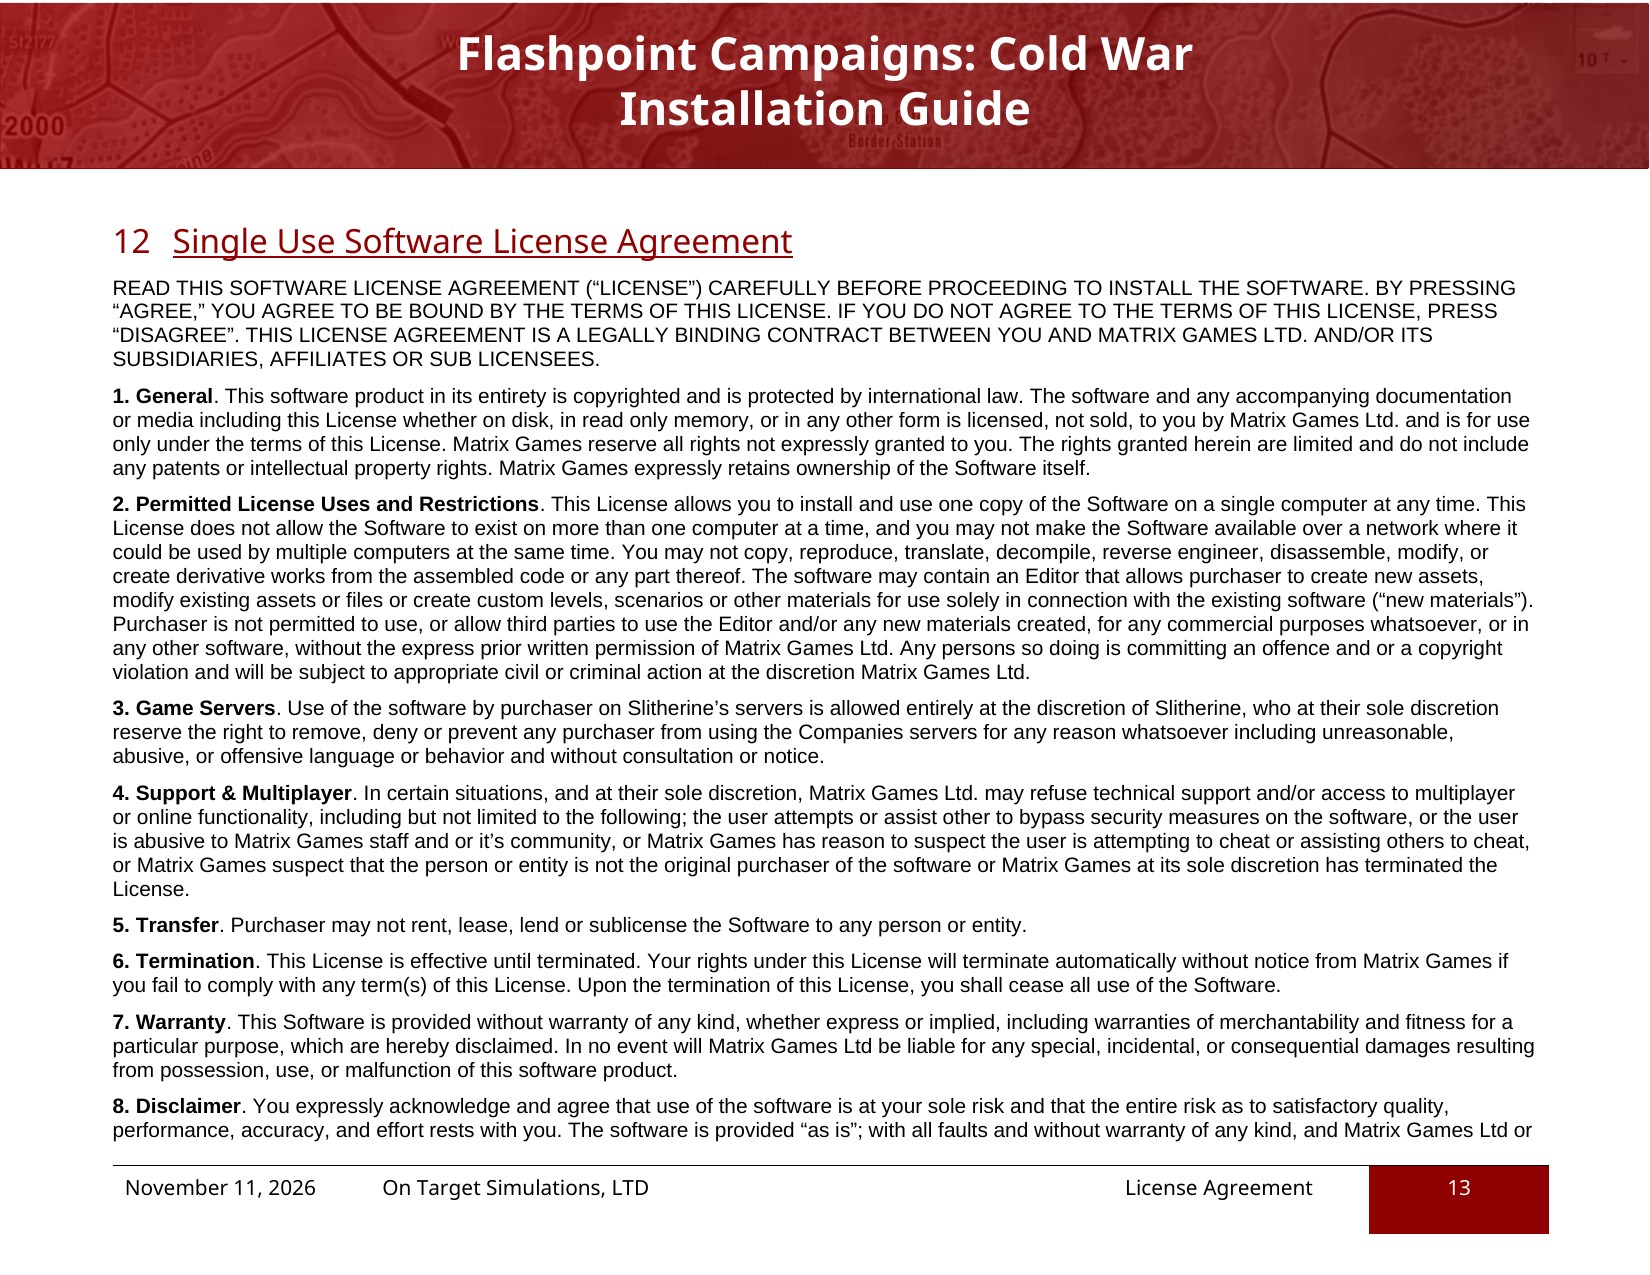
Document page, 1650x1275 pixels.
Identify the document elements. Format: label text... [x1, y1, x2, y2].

subtitle Single Use Software License Agreement [112, 217, 1537, 263]
text READ THIS SOFTWARE LICENSE AGREEMENT (“LICENSE”) CAREFULLY BEFORE PROCEEDING TO INSTALL THE SOFTWARE. BY PRESSING “AGREE,” YOU AGREE TO BE BOUND BY THE TERMS OF THIS LICENSE. IF YOU DO NOT AGREE TO THE TERMS OF THIS LICENSE, PRESS “DISAGREE”. THIS LICENSE AGREEMENT IS A LEGALLY BINDING CONTRACT BETWEEN YOU AND MATRIX GAMES LTD. AND/OR ITS SUBSIDIARIES, AFFILIATES OR SUB LICENSEES. [112, 275, 1537, 371]
text 2. Permitted License Uses and Restrictions. This License allows you to install and use one copy of the Software on a single computer at any time. This License does not allow the Software to exist on more than one computer at a time, and you may not make the Software available over a network where it could be used by multiple computers at the same time. You may not copy, reproduce, translate, decompile, reverse engineer, disassemble, modify, or create derivative works from the assembled code or any part thereof. The software may contain an Editor that allows purchaser to create new assets, modify existing assets or files or create custom levels, scenarios or other materials for use solely in connection with the existing software (“new materials”). Purchaser is not permitted to use, or allow third parties to use the Editor and/or any new materials created, for any commercial purposes whatsoever, or in any other software, without the express prior written permission of Matrix Games Ltd. Any persons so doing is committing an offence and or a copyright violation and will be subject to appropriate civil or criminal action at the discretion Matrix Games Ltd. [112, 492, 1537, 684]
text 6. Termination. This License is effective until terminated. Your rights under this License will terminate automatically without notice from Matrix Games if you fail to comply with any term(s) of this License. Upon the termination of this License, you shall cease all use of the Software. [112, 949, 1537, 997]
text 1. General. This software product in its entirety is copyrighted and is protected by international law. The software and any accompanying documentation or media including this License whether on disk, in read only memory, or in any other form is licensed, not sold, to you by Matrix Games Ltd. and is for use only under the terms of this License. Matrix Games reserve all rights not expressly granted to you. The rights granted herein are limited and do not include any patents or intellectual property rights. Matrix Games expressly retains ownership of the Software itself. [112, 384, 1537, 479]
text 5. Transfer. Purchaser may not rent, lease, lend or sublicense the Software to any person or entity. [112, 913, 1537, 937]
text 3. Game Servers. Use of the software by purchaser on Slitherine’s servers is allowed entirely at the discretion of Slitherine, who at their sole discretion reserve the right to remove, deny or prevent any purchaser from using the Companies servers for any reason whatsoever including unreasonable, abusive, or offensive language or behavior and without consultation or notice. [112, 696, 1537, 768]
text 4. Support & Multiplayer. In certain situations, and at their sole discretion, Matrix Games Ltd. may refuse technical support and/or access to multiplayer or online functionality, including but not limited to the following; the user attempts or assist other to bypass security measures on the software, or the user is abusive to Matrix Games staff and or it’s community, or Matrix Games has reason to suspect the user is attempting to cheat or assisting others to cheat, or Matrix Games suspect that the person or entity is not the original purchaser of the software or Matrix Games at its sole discretion has terminated the License. [112, 781, 1537, 900]
picture [0, 2, 1650, 168]
text 7. Warranty. This Software is provided without warranty of any kind, whether express or implied, including warranties of merchantability and fitness for a particular purpose, which are hereby disclaimed. In no event will Matrix Games Ltd be liable for any special, incidental, or consequential damages resulting from possession, use, or malfunction of this software product. [112, 1010, 1537, 1082]
